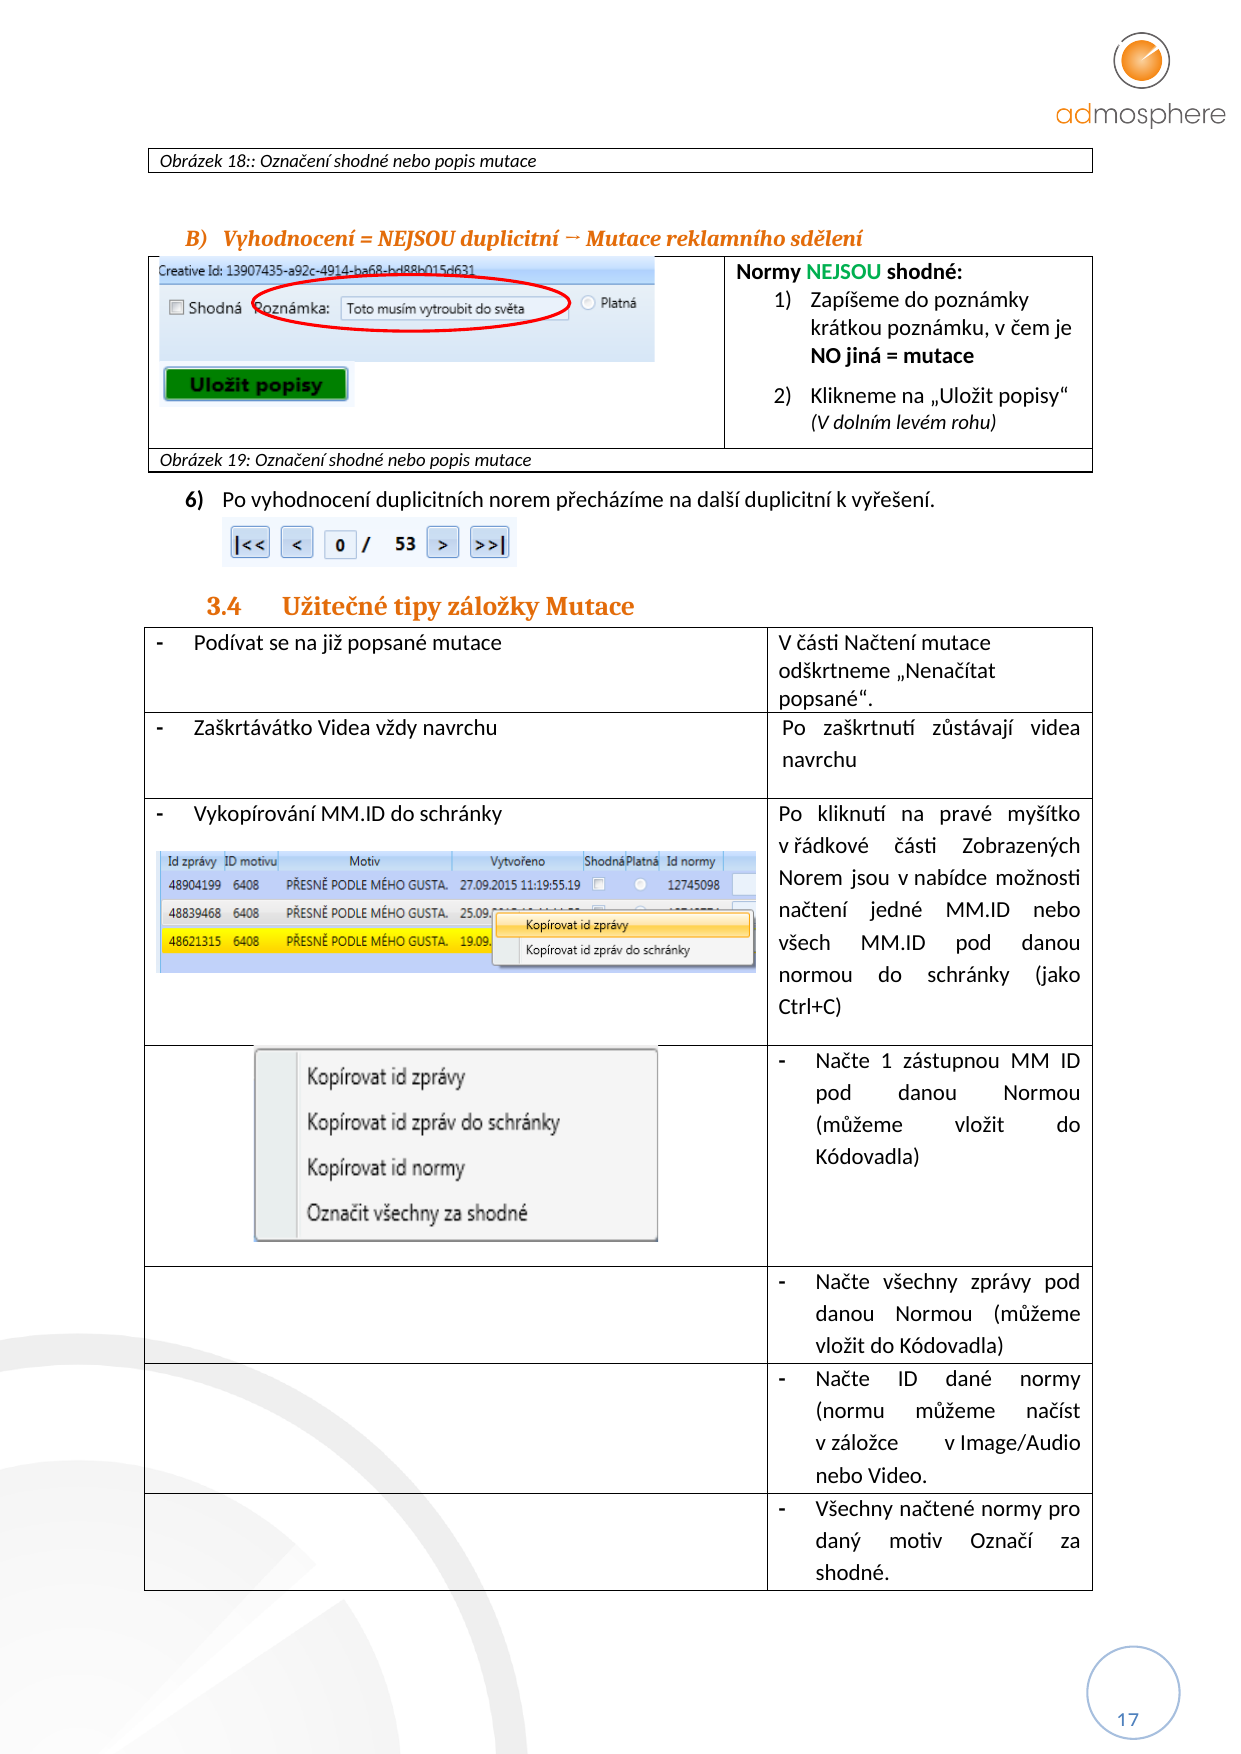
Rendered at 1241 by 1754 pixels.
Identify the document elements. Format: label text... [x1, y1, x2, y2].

table_cell [145, 1267, 767, 1363]
table_cell Zaškrtávátko Videa vždy navrchu [145, 713, 767, 798]
table_cell Po zaškrtnutí zůstávají videa navrchu [768, 713, 1092, 798]
table_cell [145, 1494, 767, 1590]
picture [1056, 32, 1226, 129]
list Po vyhodnocení duplicitních norem přecházíme na další duplicitní k vyřešení. [185, 485, 1092, 566]
table_cell Vykopírování MM.ID do schránky [145, 799, 767, 1045]
table_header [149, 257, 724, 447]
picture [253, 1045, 659, 1242]
table_cell [145, 1364, 767, 1493]
table_cell Načte 1 zástupnou MM ID pod danou Normou (můžeme vložit do Kódovadla) [768, 1046, 1092, 1266]
picture [156, 851, 756, 973]
table_cell Všechny načtené normy pro daný motiv Označí za shodné. [768, 1494, 1092, 1590]
table_cell Načte ID dané normy (normu můžeme načíst v záložce v Image/Audio nebo Video. [768, 1364, 1092, 1493]
table_cell Obrázek 19: Označení shodné nebo popis mutace [149, 449, 1092, 471]
subtitle Vyhodnocení = NEJSOU duplicitní → Mutace reklamního sdělení [185, 226, 1092, 252]
picture [0, 1325, 532, 1754]
table_header Podívat se na již popsané mutace [145, 628, 767, 712]
table_cell Obrázek 18:: Označení shodné nebo popis mutace [149, 149, 1092, 172]
picture [159, 256, 655, 407]
table_cell [145, 1046, 767, 1266]
table_cell Načte všechny zprávy pod danou Normou (můžeme vložit do Kódovadla) [768, 1267, 1092, 1363]
table_header V části Načtení mutace odškrtneme „Nenačítat popsané“. [768, 628, 1092, 712]
table_header Normy NEJSOU shodné: Zapíšeme do poznámky krátkou poznámku, v čem je NO jiná = mutace Klikneme na „Uložit popisy“ (V dolním levém rohu) [725, 257, 1092, 447]
table_cell Po kliknutí na pravé myšítko v řádkové části Zobrazených Norem jsou v nabídce možnosti načtení jedné MM.ID nebo všech MM.ID pod danou normou do schránky (jako Ctrl+C) [768, 799, 1092, 1045]
picture [222, 517, 517, 567]
subtitle Užitečné tipy záložky Mutace [207, 591, 1092, 622]
